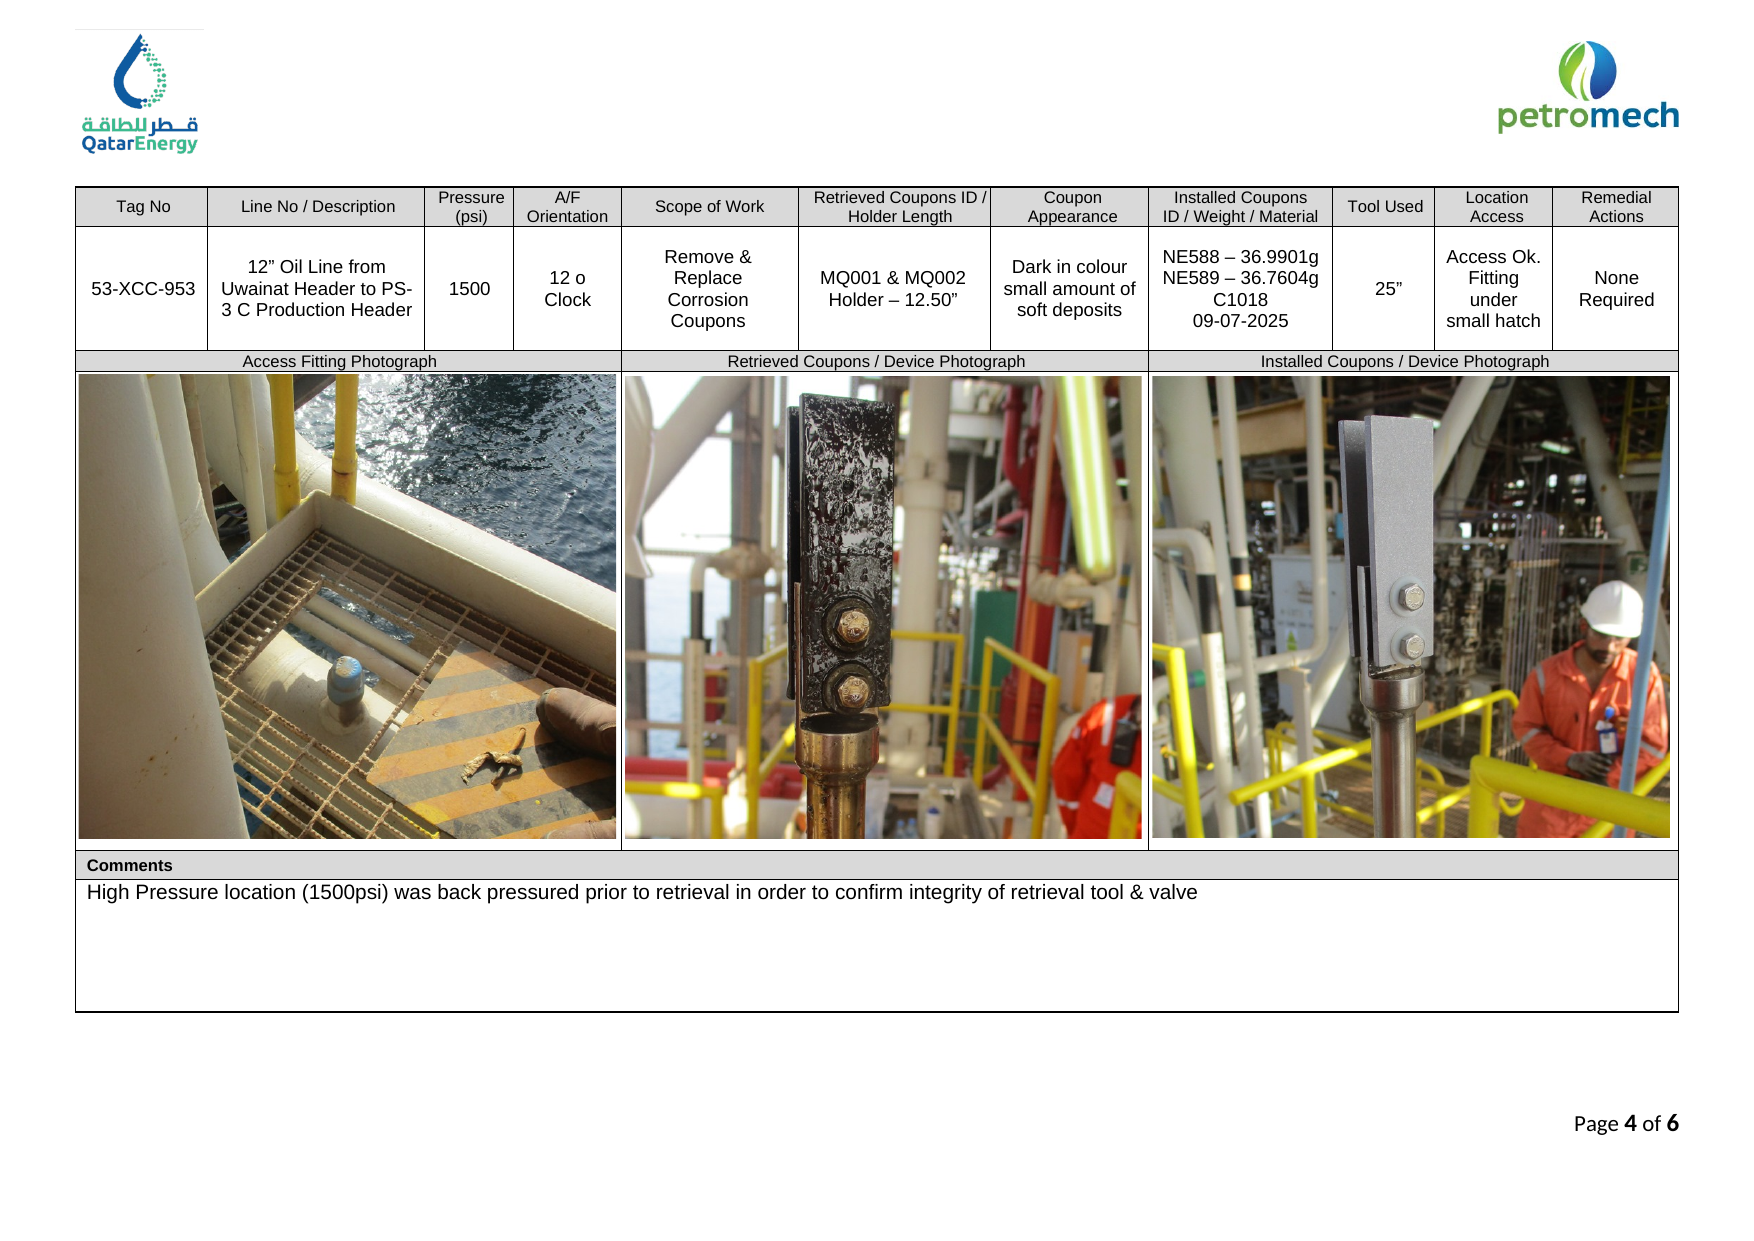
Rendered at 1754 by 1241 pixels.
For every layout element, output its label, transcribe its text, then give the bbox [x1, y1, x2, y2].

table_cell 12” Oil Line from Uwainat Header to PS-3 C Production Header [208, 227, 424, 350]
picture [75, 29, 204, 159]
table_cell Access Fitting Photograph [76, 351, 621, 371]
table_cell Dark in colour small amount of soft deposits [991, 227, 1148, 350]
table_cell NE588 – 36.9901g NE589 – 36.7604g C1018 09-07-2025 [1149, 227, 1332, 350]
table_cell Comments [76, 851, 1678, 879]
table_cell High Pressure location (1500psi) was back pressured prior to retrieval in order to confirm integrity of retrieval tool & valve [76, 880, 1678, 1011]
table_header A/F Orientation [514, 188, 621, 226]
table_header Scope of Work [622, 188, 798, 226]
table_cell Retrieved Coupons / Device Photograph [622, 351, 1148, 371]
table_header Tool Used [1333, 188, 1434, 226]
picture [625, 376, 1142, 839]
table_cell [622, 372, 1148, 850]
table_cell 25” [1333, 227, 1434, 350]
picture [1498, 41, 1679, 134]
table_header Retrieved Coupons ID / Holder Length [799, 188, 990, 226]
table_cell Installed Coupons / Device Photograph [1149, 351, 1678, 371]
picture [78, 374, 617, 839]
table_header Installed Coupons ID / Weight / Material [1149, 188, 1332, 226]
table_header Pressure (psi) [425, 188, 513, 226]
table_header Location Access [1435, 188, 1552, 226]
table_cell 53-XCC-953 [76, 227, 207, 350]
table_header Tag No [76, 188, 207, 226]
table_cell None Required [1553, 227, 1678, 350]
table_cell [1149, 372, 1678, 850]
picture [1152, 376, 1670, 838]
table_cell 1500 [425, 227, 513, 350]
table_header Line No / Description [208, 188, 424, 226]
table_cell Remove & Replace Corrosion Coupons [622, 227, 798, 350]
table_cell MQ001 & MQ002 Holder – 12.50” [799, 227, 990, 350]
table_cell Access Ok. Fitting under small hatch [1435, 227, 1552, 350]
table_header Remedial Actions [1553, 188, 1678, 226]
table_header Coupon Appearance [991, 188, 1148, 226]
table_cell [76, 372, 621, 850]
table_cell 12 o Clock [514, 227, 621, 350]
